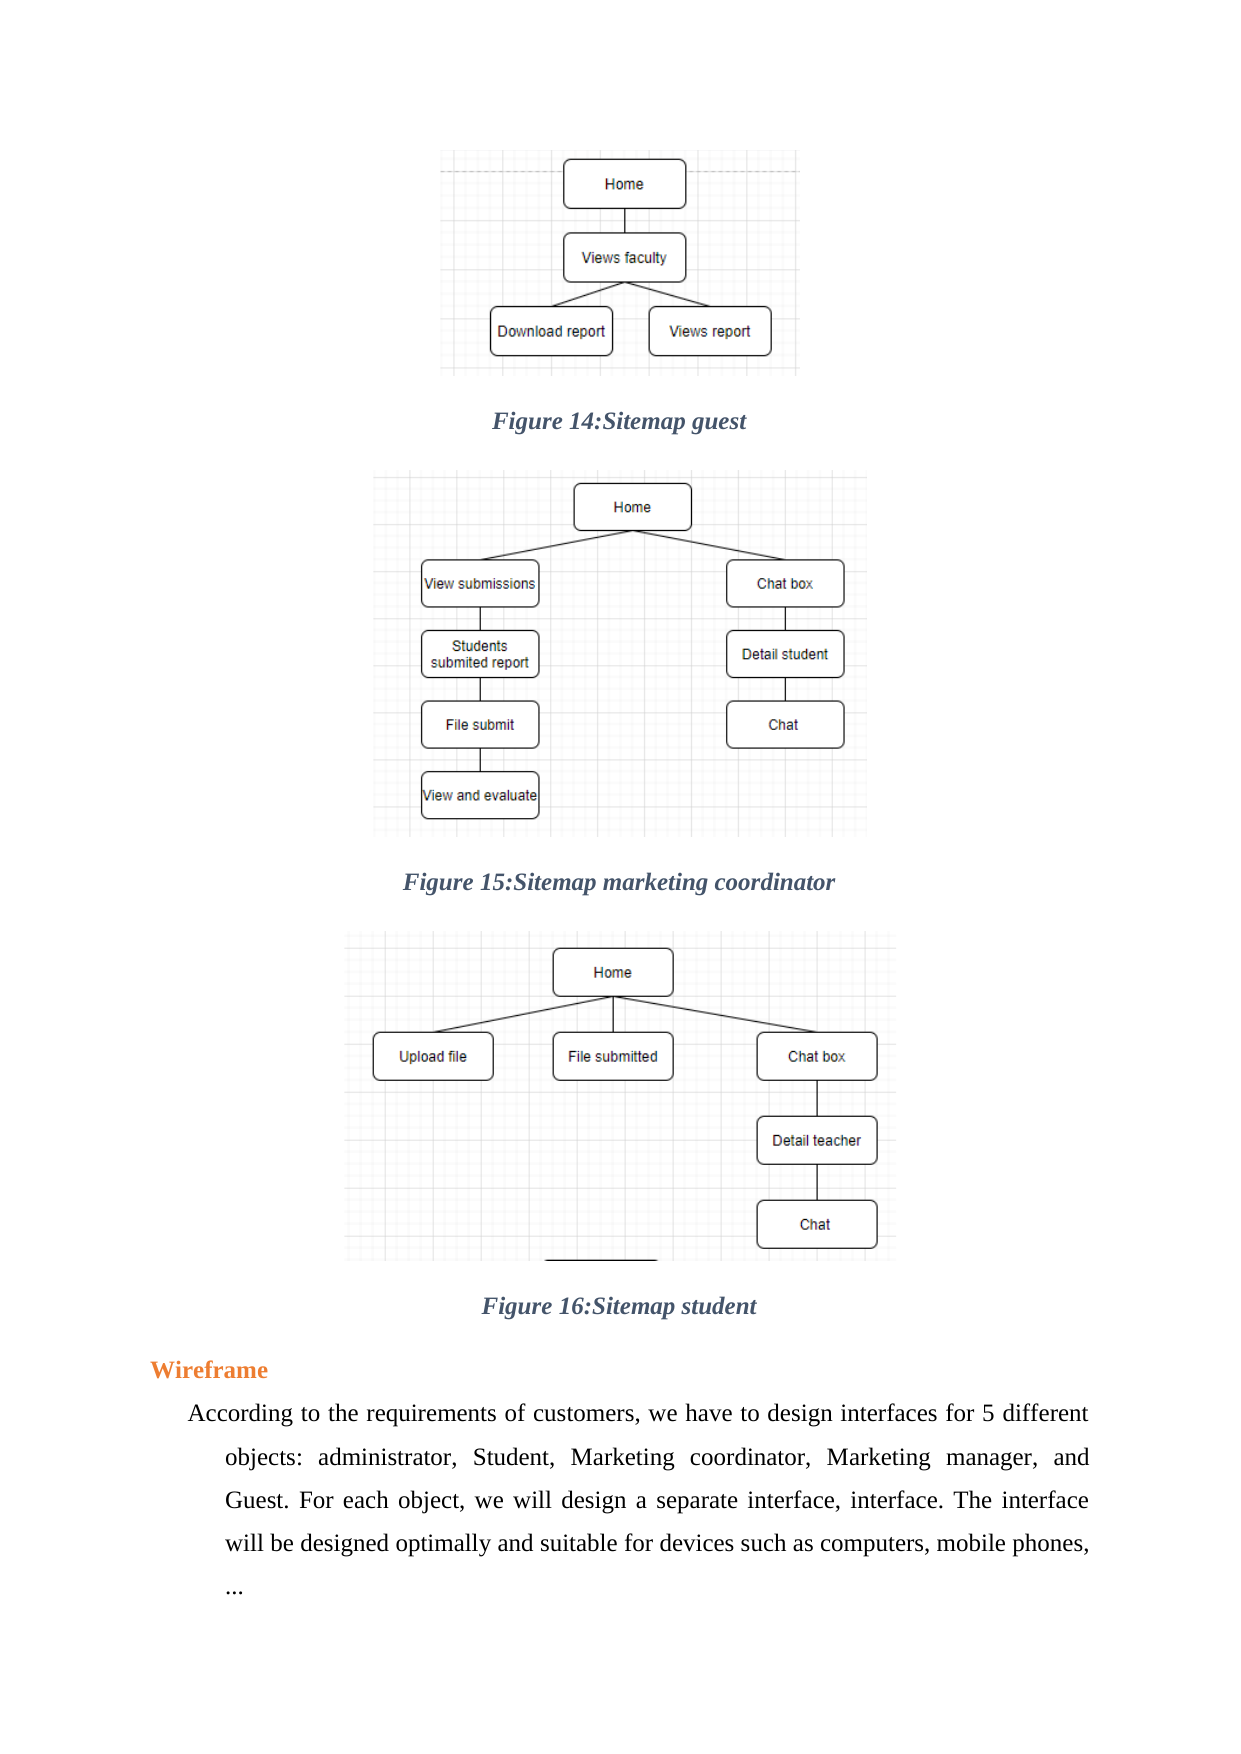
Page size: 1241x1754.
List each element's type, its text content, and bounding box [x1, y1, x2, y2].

picture [373, 470, 867, 837]
text According to the requirements of customers, we have to design interfaces for 5 different objects: administrator, Student, Marketing coordinator, Marketing manager, and Guest. For each object, we will design a separate interface, interface. The interface will be designed optimally and suitable for devices such as computers, mobile phones, ... [187, 1398, 1090, 1600]
text Figure 15:Sitemap marketing coordinator [150, 867, 1090, 896]
text Figure 16:Sitemap student [150, 1291, 1090, 1320]
picture [440, 150, 800, 376]
text Figure 14:Sitemap guest [150, 406, 1090, 435]
picture [344, 931, 897, 1261]
subtitle Wireframe [150, 1355, 1090, 1384]
